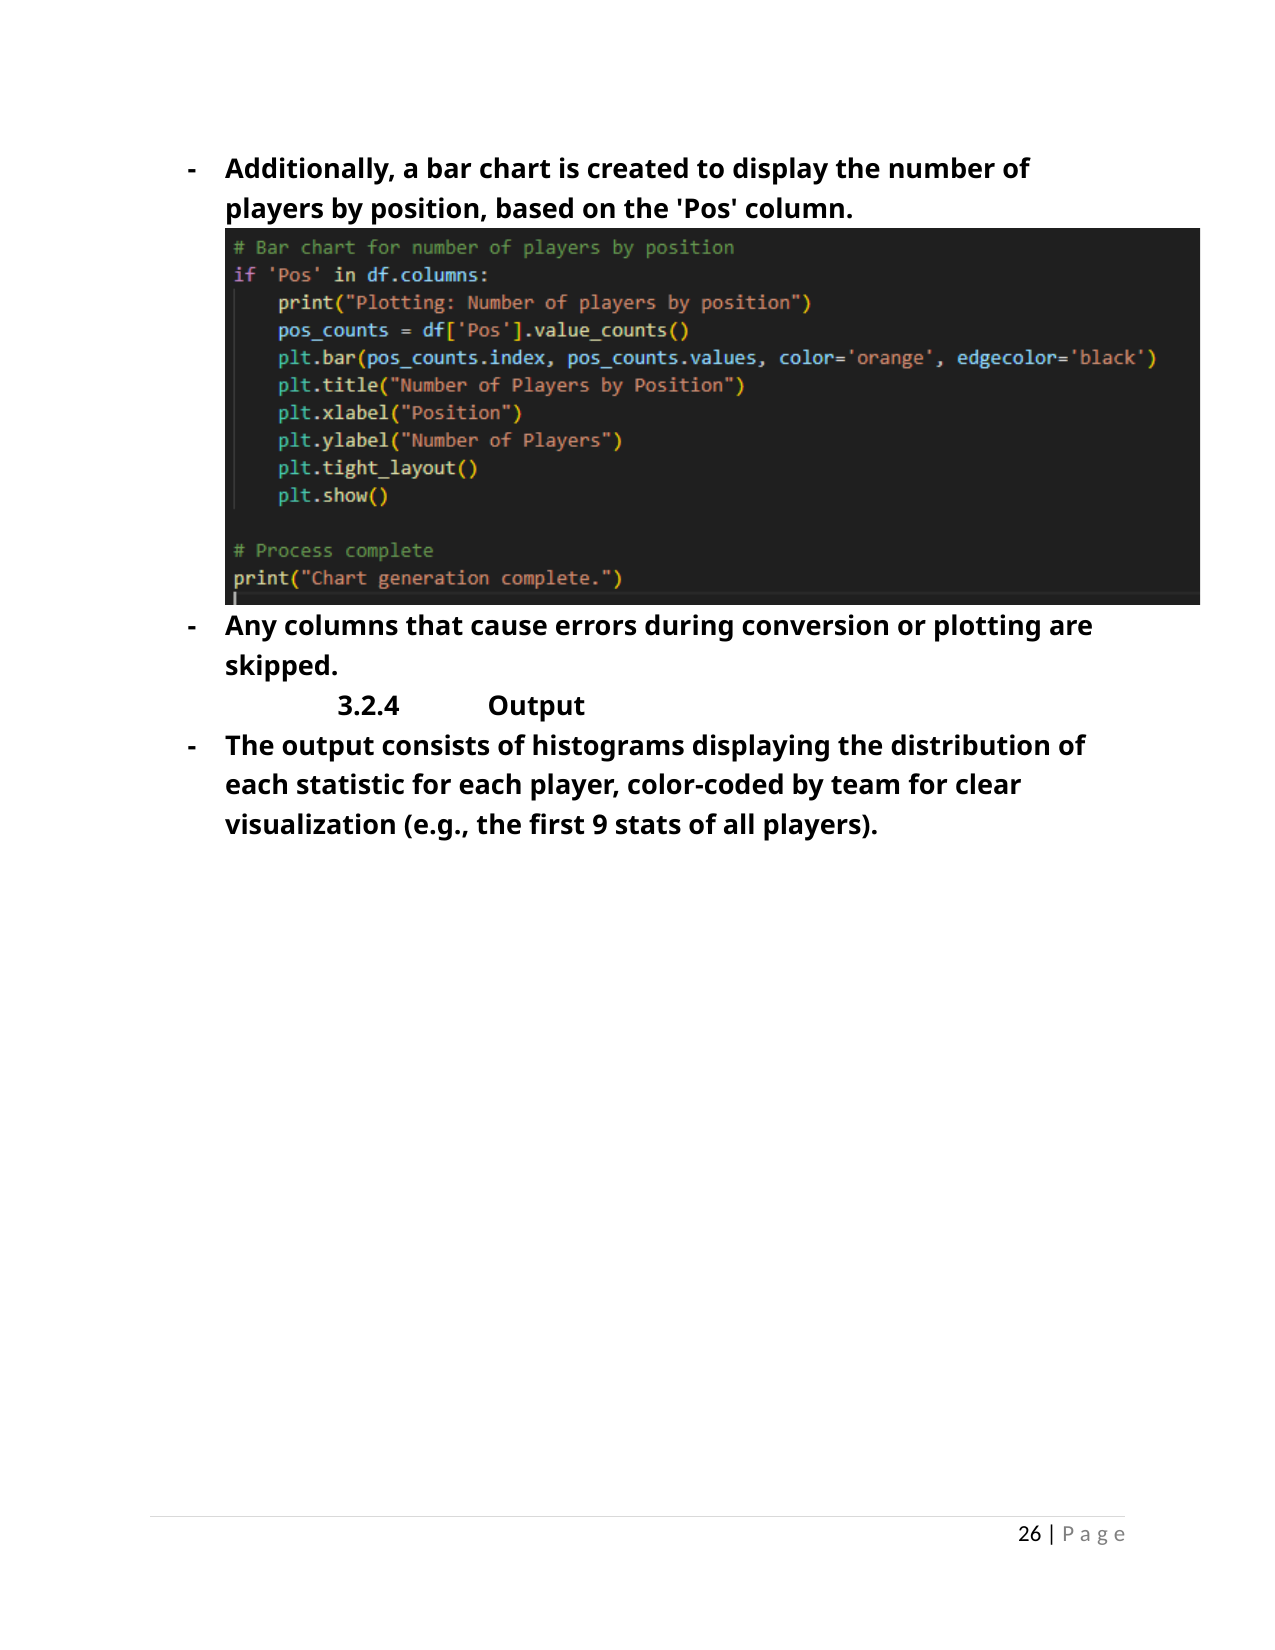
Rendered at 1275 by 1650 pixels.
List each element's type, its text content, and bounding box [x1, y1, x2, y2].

list Output [337, 686, 1125, 723]
picture [225, 228, 1200, 605]
list The output consists of histograms displaying the distribution of each statistic for each player, color-coded by team for clear visualization (e.g., the first 9 stats of all players). [187, 726, 1125, 842]
list Any columns that cause errors during conversion or plotting are skipped. [187, 607, 1125, 683]
